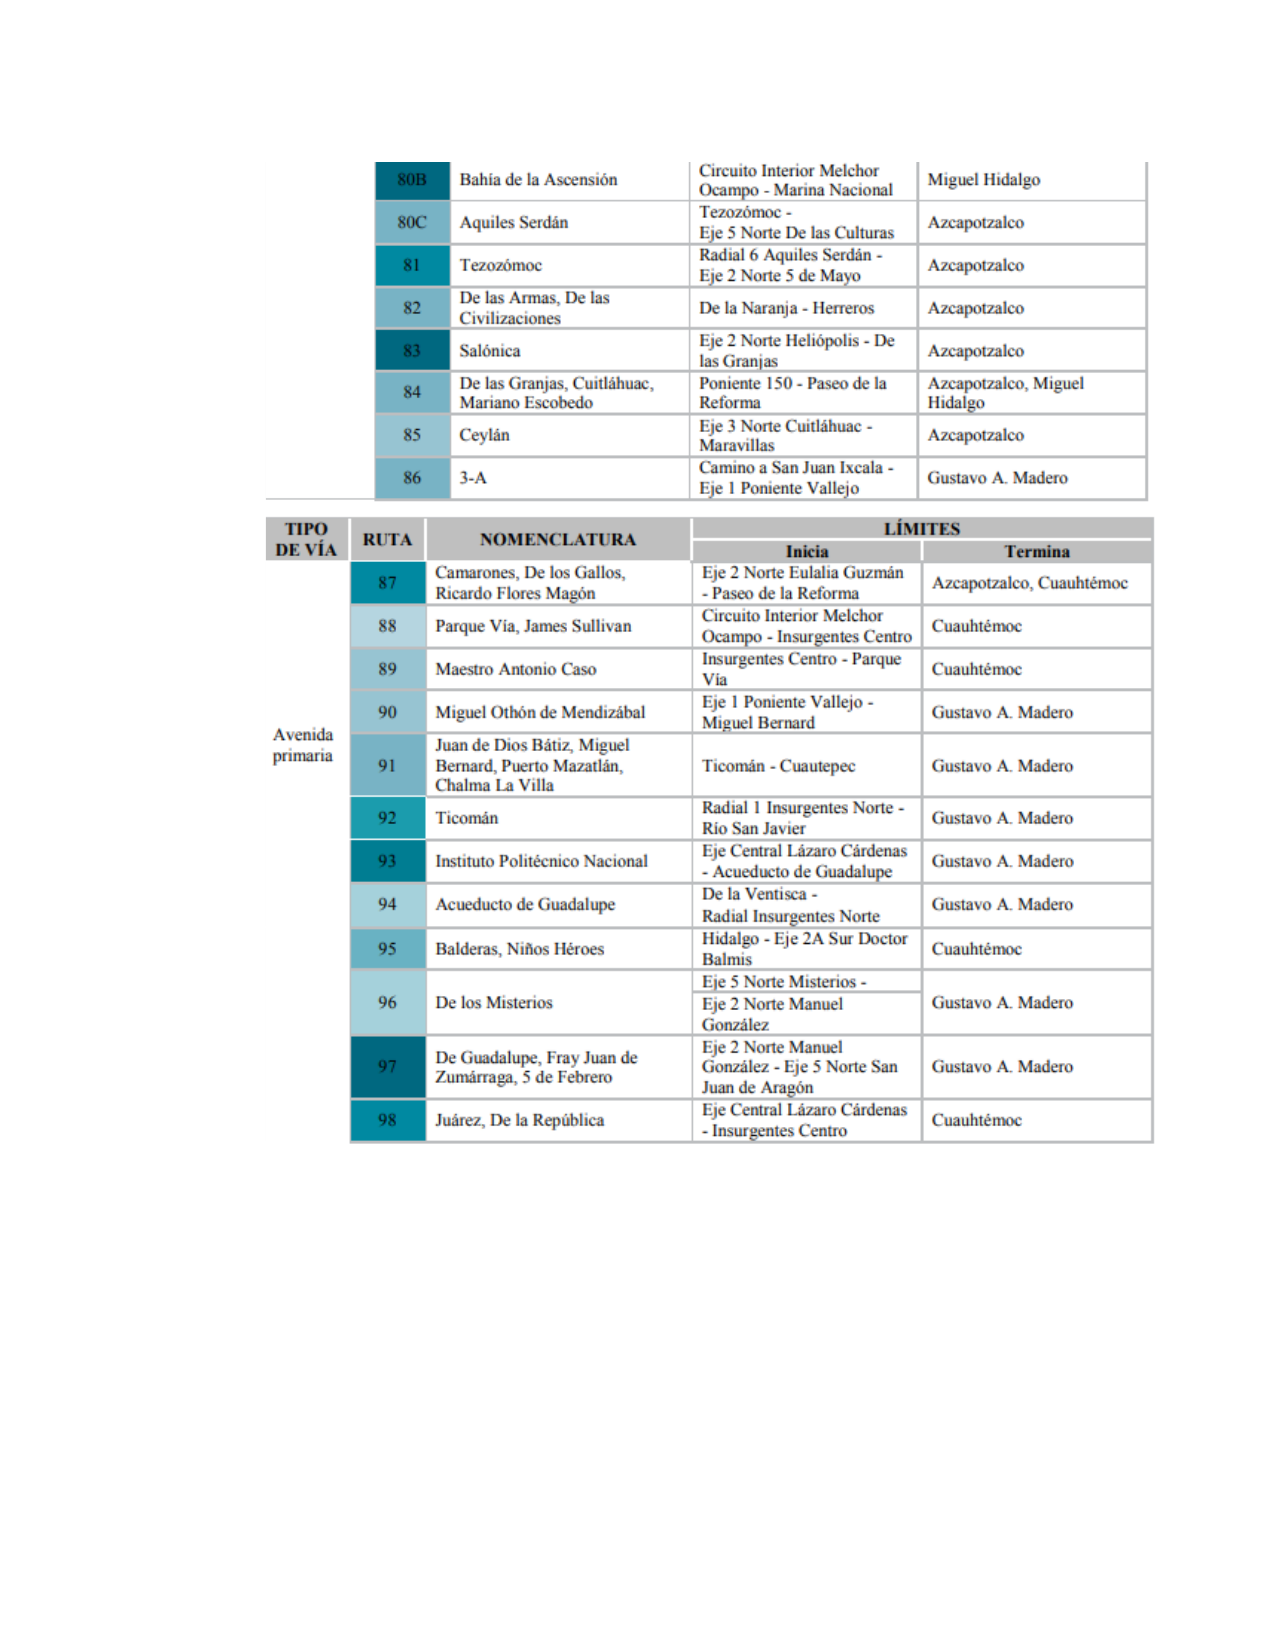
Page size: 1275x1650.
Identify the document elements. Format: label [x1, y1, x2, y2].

picture [265, 162, 1161, 1152]
